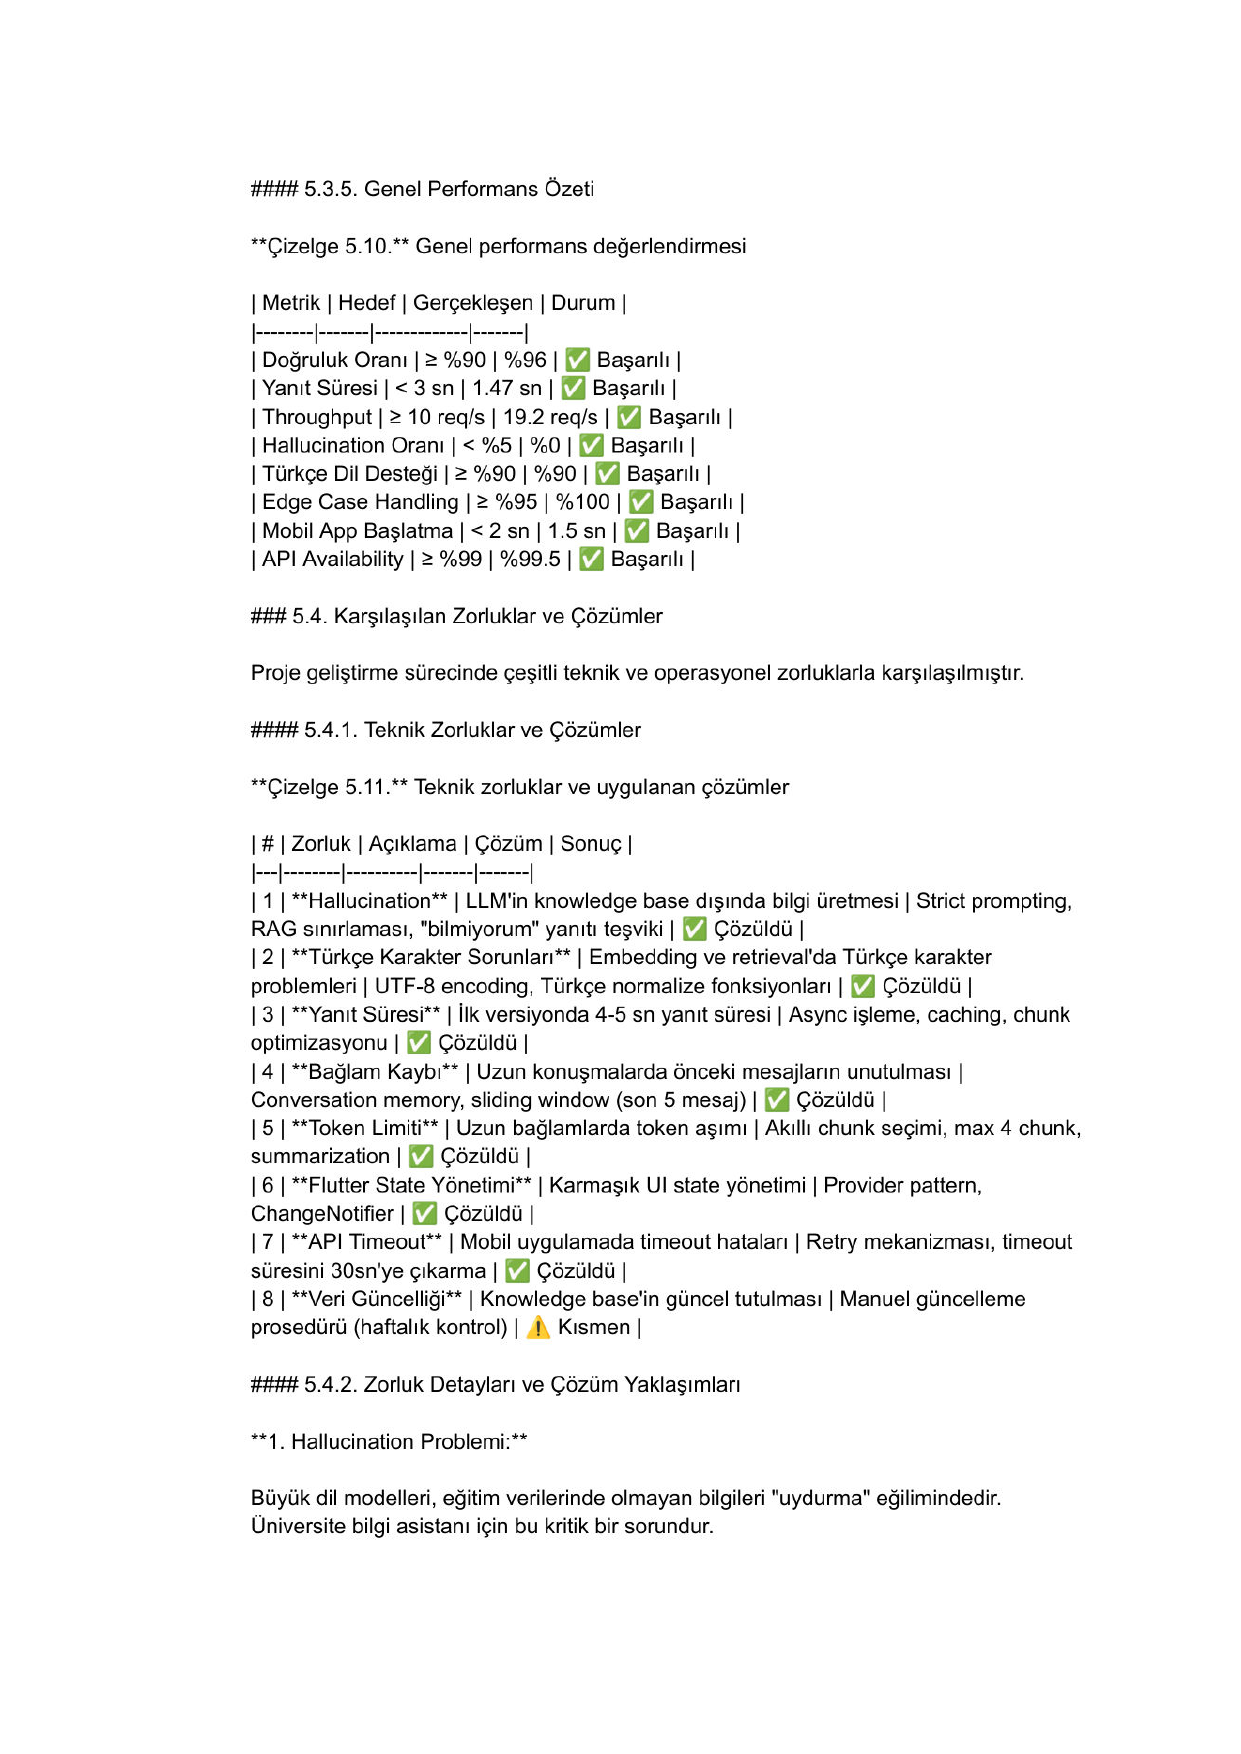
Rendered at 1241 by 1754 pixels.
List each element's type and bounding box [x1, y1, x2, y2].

picture [56, 37, 1222, 1685]
